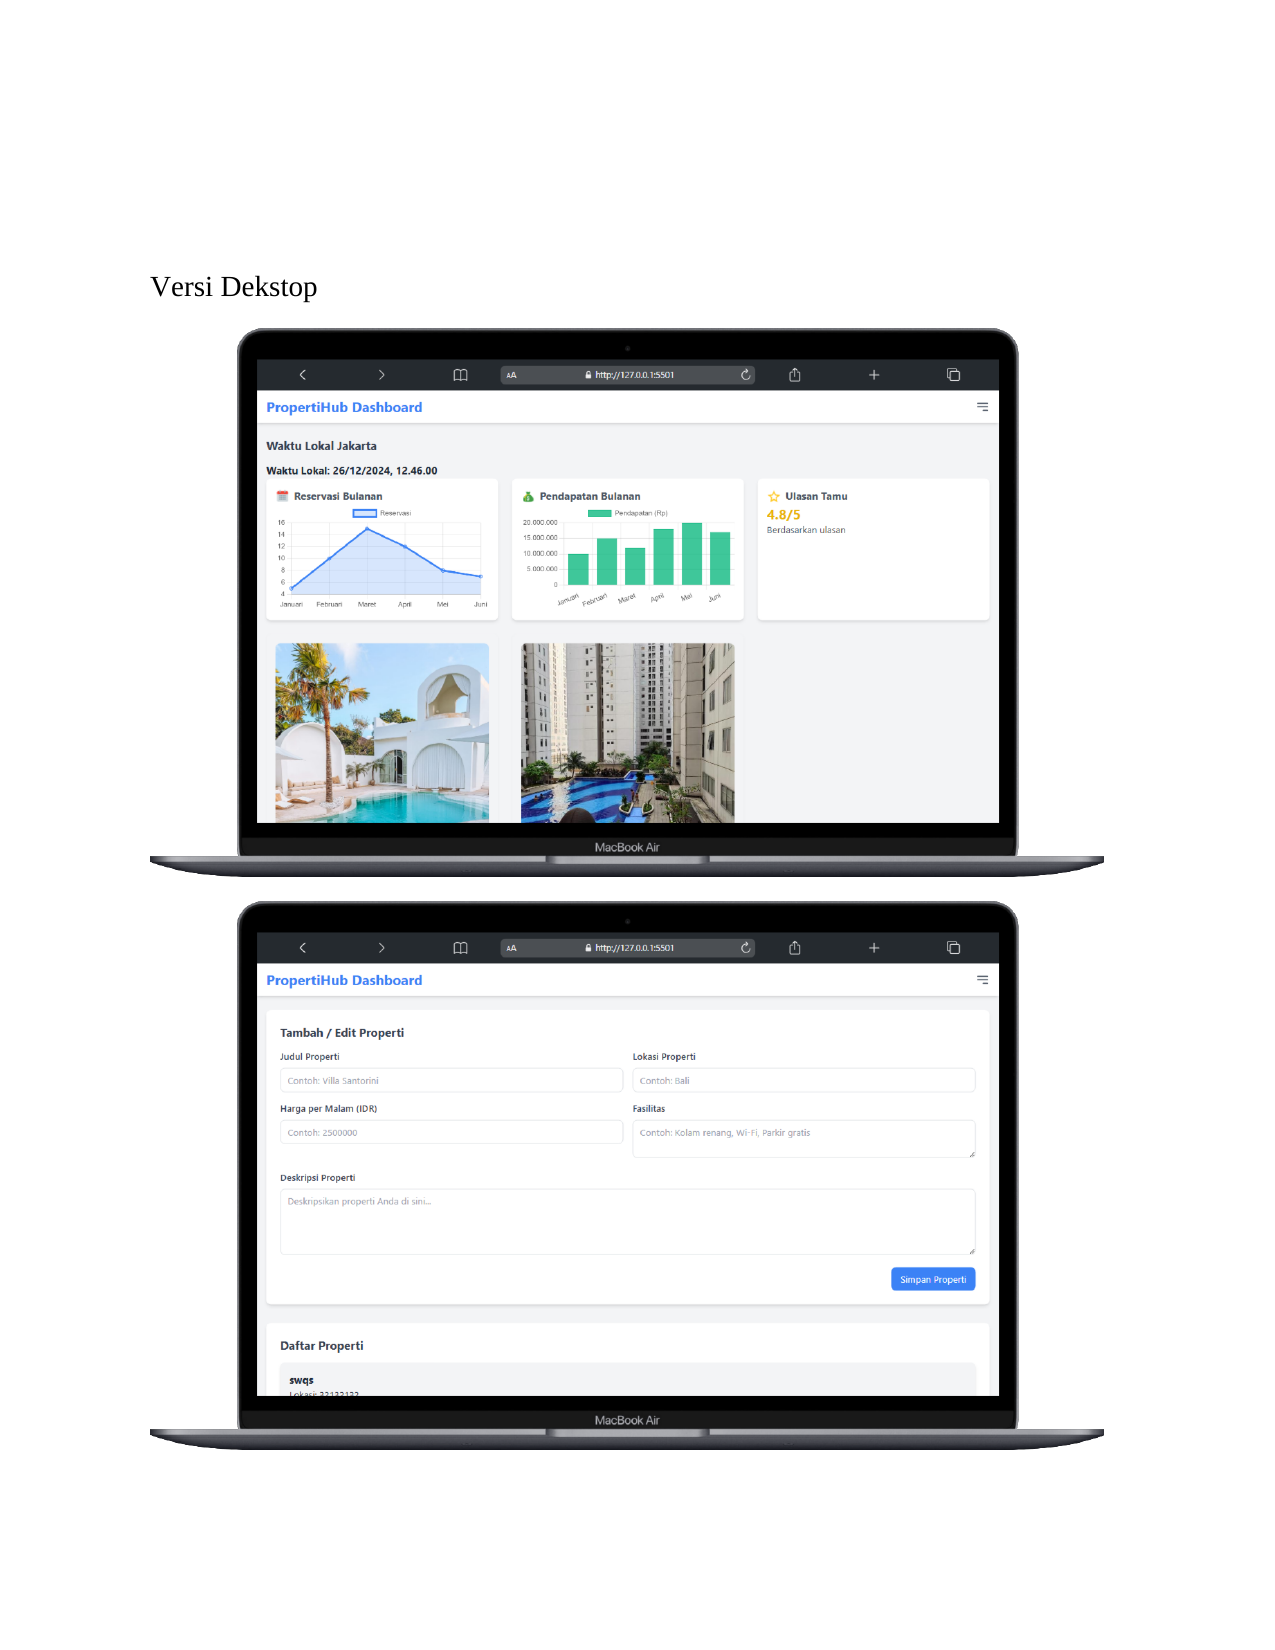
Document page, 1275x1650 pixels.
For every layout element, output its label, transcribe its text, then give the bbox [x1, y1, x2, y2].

picture [150, 901, 1104, 1450]
picture [150, 328, 1104, 877]
text Versi Dekstop [150, 269, 1125, 302]
